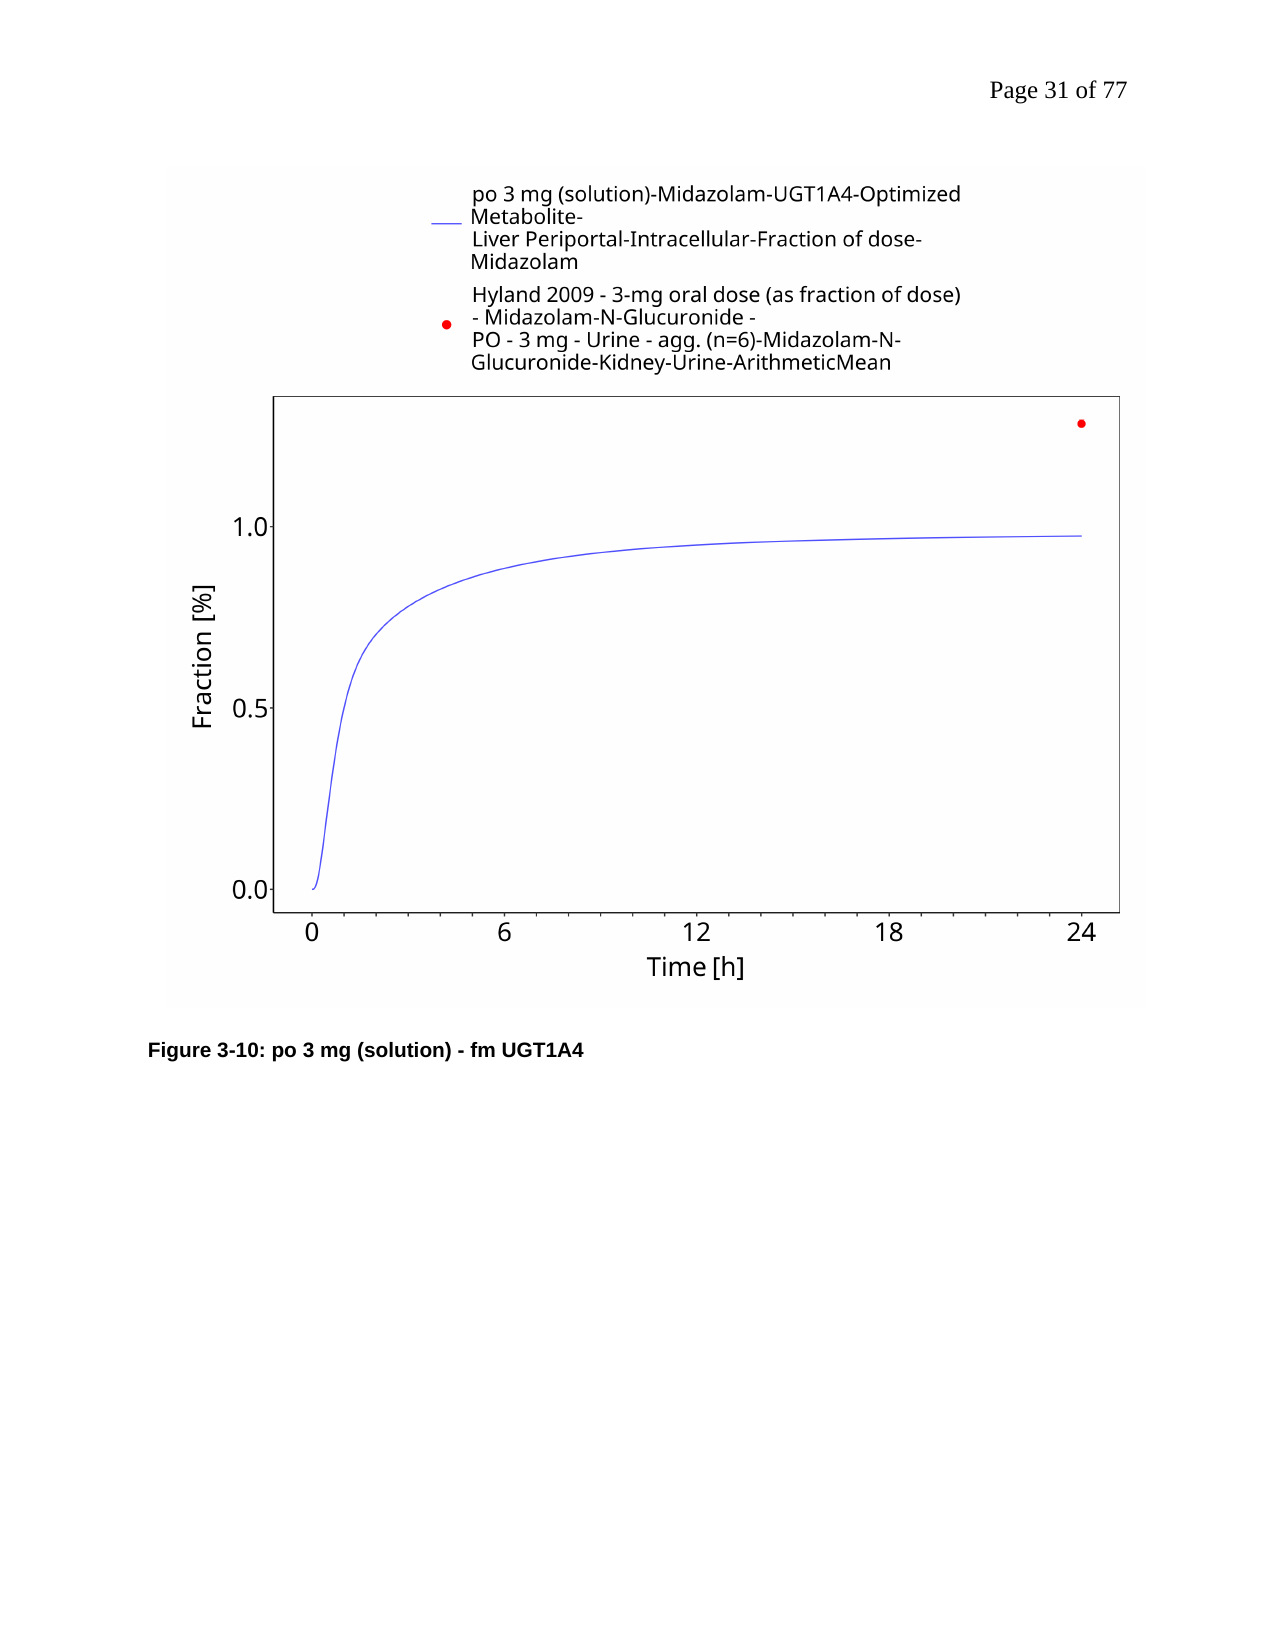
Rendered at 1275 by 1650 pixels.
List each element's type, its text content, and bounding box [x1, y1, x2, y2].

picture [166, 166, 1146, 1008]
text Figure 3-10: po 3 mg (solution) - fm UGT1A4 [148, 1038, 1127, 1062]
